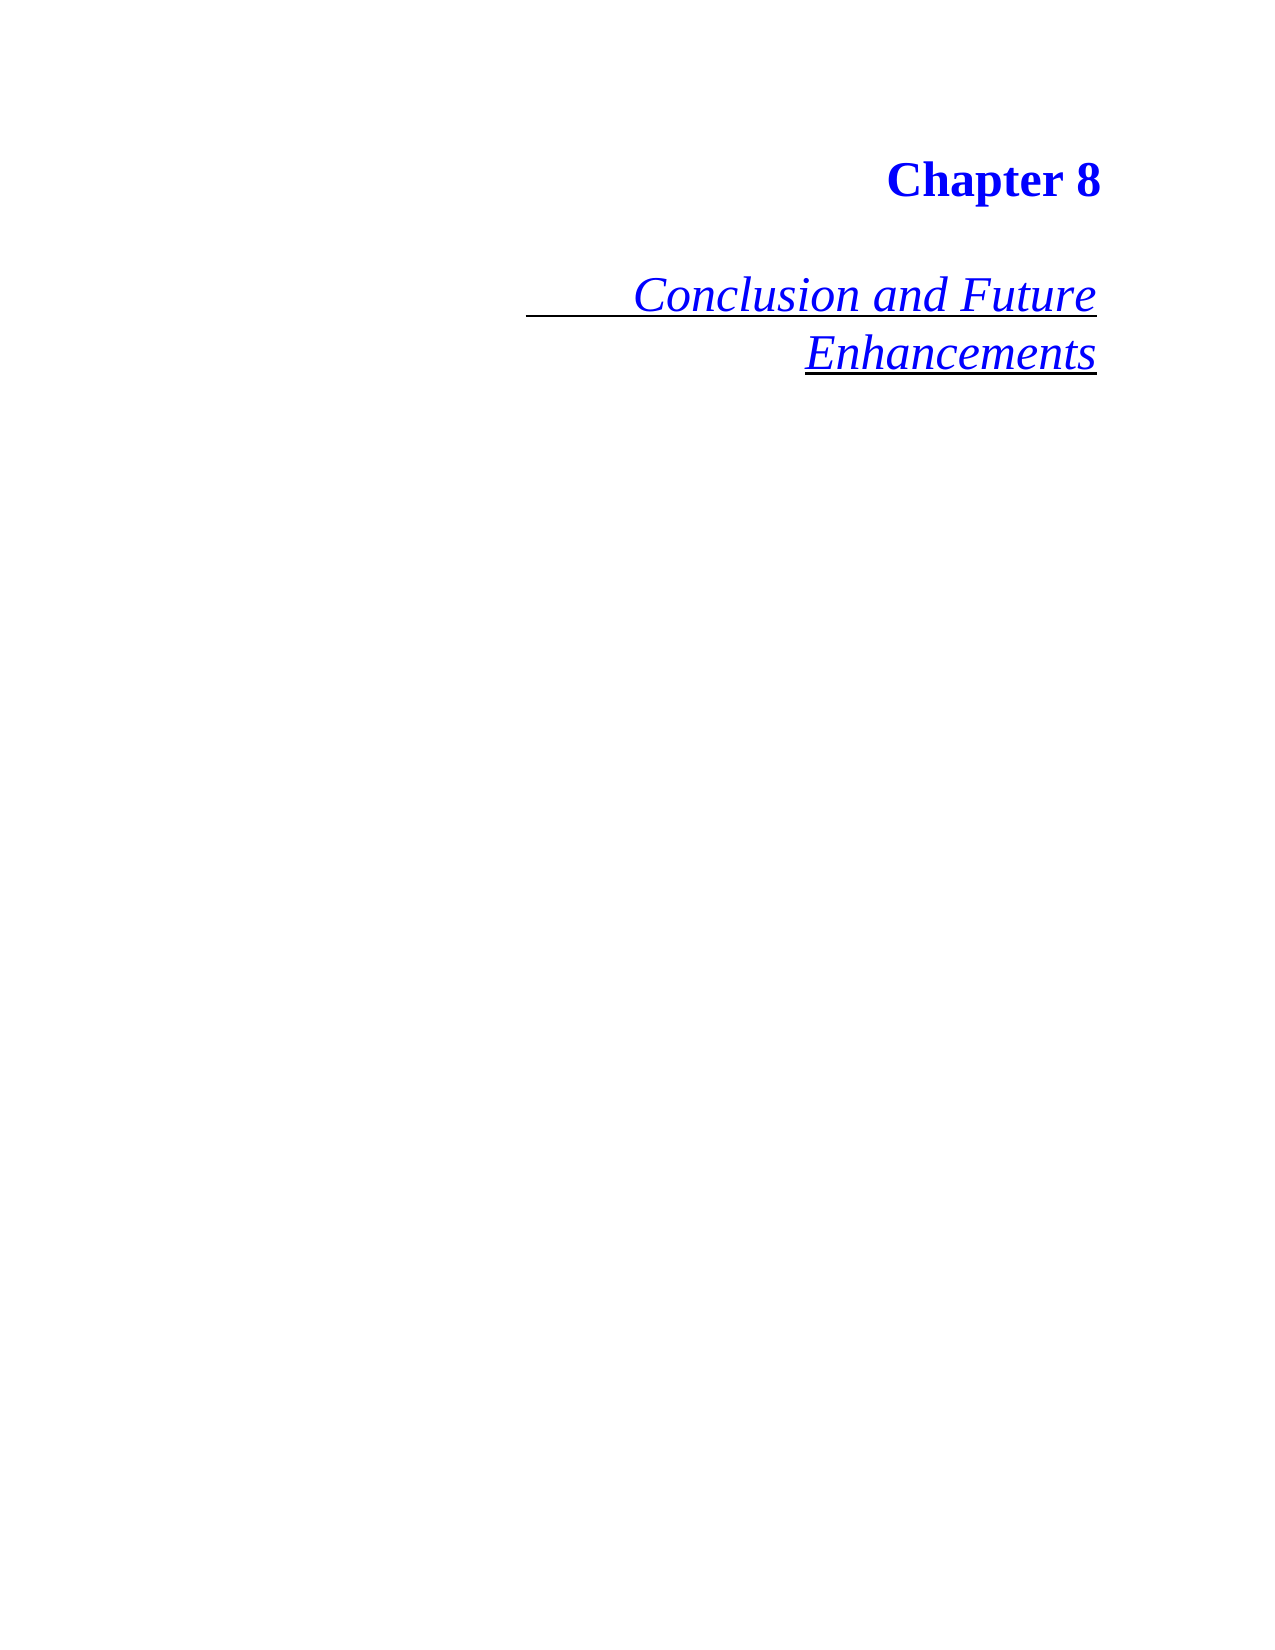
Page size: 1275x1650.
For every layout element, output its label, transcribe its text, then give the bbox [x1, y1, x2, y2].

text Chapter 8 [225, 150, 1101, 207]
text Int lConclusion and Future Enhancements [225, 265, 1101, 380]
